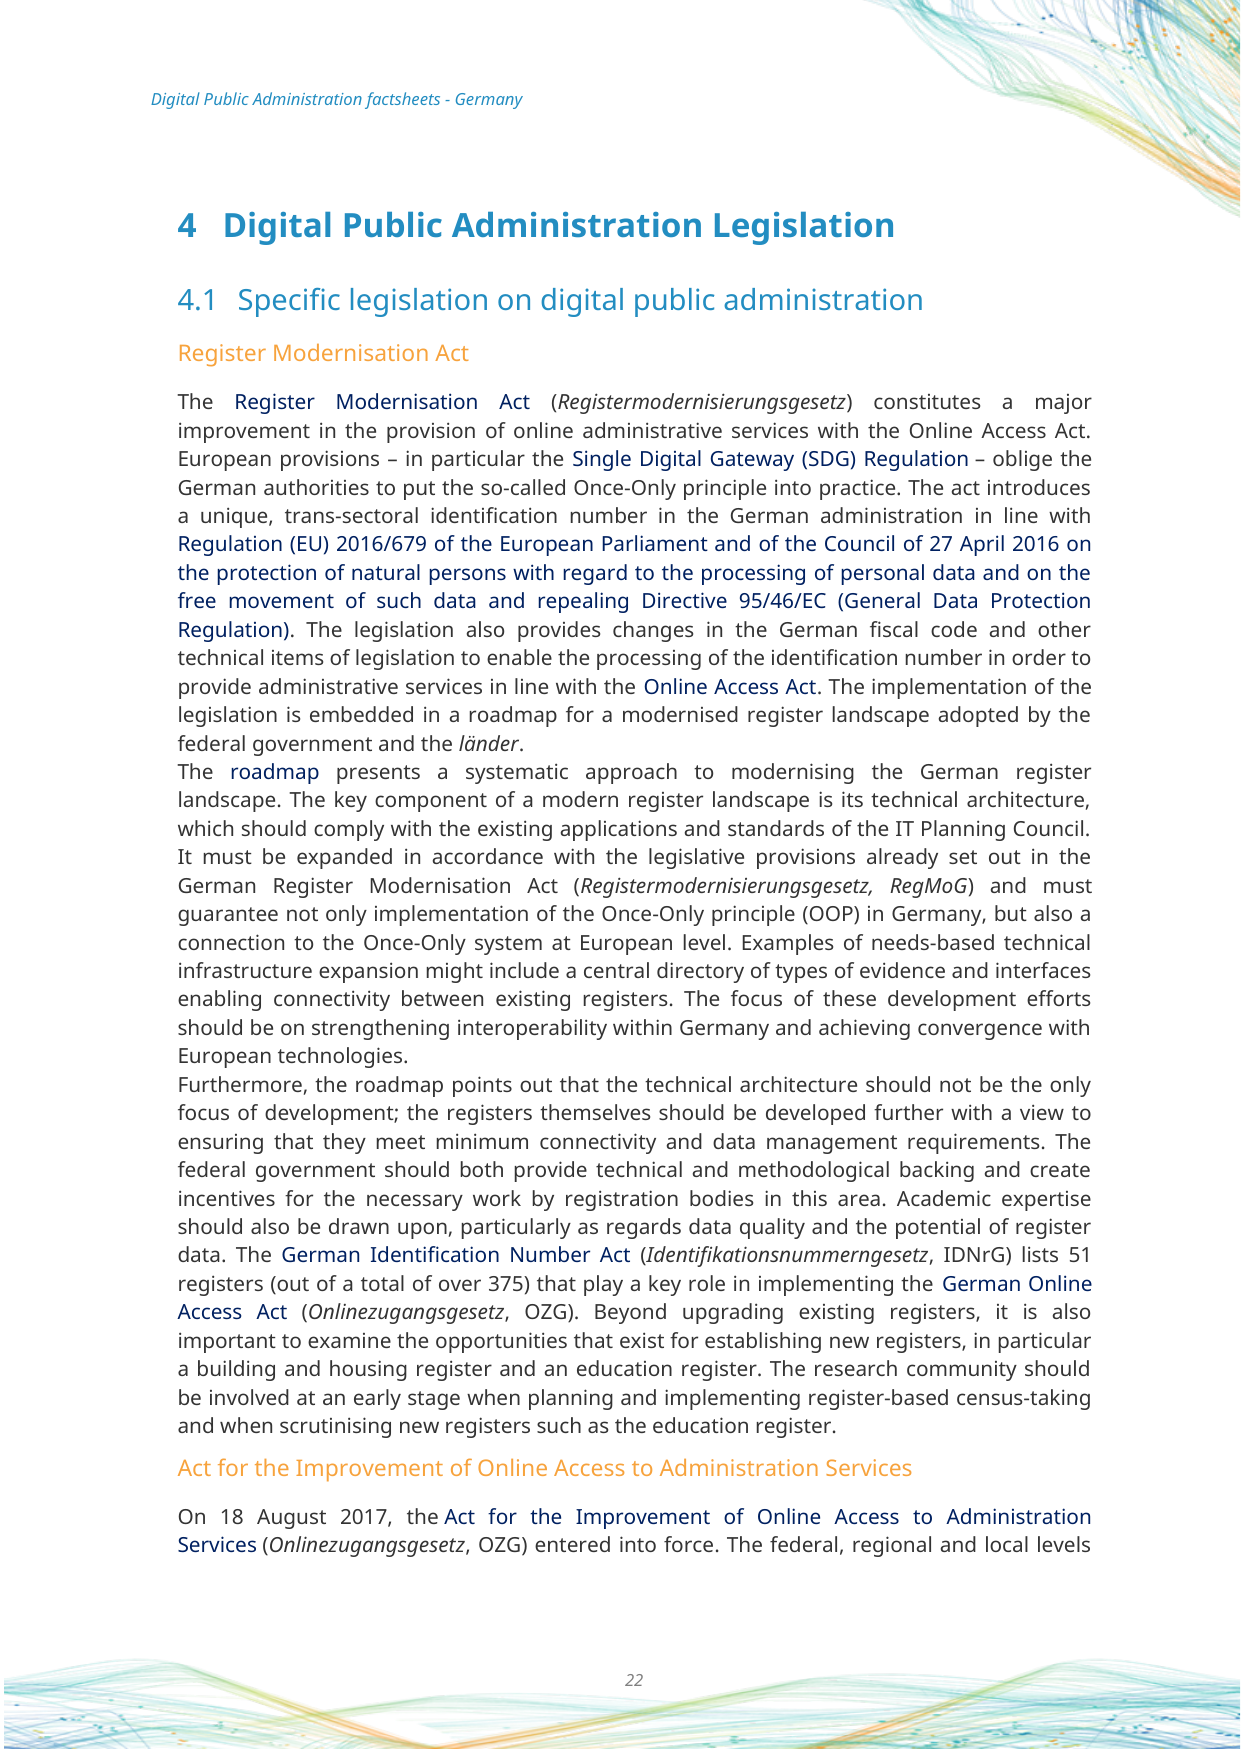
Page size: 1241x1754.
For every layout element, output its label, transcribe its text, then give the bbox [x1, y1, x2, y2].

subtitle Specific legislation on digital public administration [177, 279, 1092, 319]
picture [853, 0, 1241, 249]
text The Register Modernisation Act (Registermodernisierungsgesetz) constitutes a major improvement in the provision of online administrative services with the Online Access Act. European provisions – in particular the Single Digital Gateway (SDG) Regulation – oblige the German authorities to put the so-called Once-Only principle into practice. The act introduces a unique, trans-sectoral identification number in the German administration in line with Regulation (EU) 2016/679 of the European Parliament and of the Council of 27 April 2016 on the protection of natural persons with regard to the processing of personal data and on the free movement of such data and repealing Directive 95/46/EC (General Data Protection Regulation). The legislation also provides changes in the German fiscal code and other technical items of legislation to enable the processing of the identification number in order to provide administrative services in line with the Online Access Act. The implementation of the legislation is embedded in a roadmap for a modernised register landscape adopted by the federal government and the länder. [177, 387, 1092, 757]
picture [4, 1641, 1241, 1749]
text Furthermore, the roadmap points out that the technical architecture should not be the only focus of development; the registers themselves should be developed further with a view to ensuring that they meet minimum connectivity and data management requirements. The federal government should both provide technical and methodological backing and create incentives for the necessary work by registration bodies in this area. Academic expertise should also be drawn upon, particularly as regards data quality and the potential of register data. The German Identification Number Act (Identifikationsnummerngesetz, IDNrG) lists 51 registers (out of a total of over 375) that play a key role in implementing the German Online Access Act (Onlinezugangsgesetz, OZG). Beyond upgrading existing registers, it is also important to examine the opportunities that exist for establishing new registers, in particular a building and housing register and an education register. The research community should be involved at an early stage when planning and implementing register-based census-taking and when scrutinising new registers such as the education register. [177, 1070, 1092, 1439]
subtitle Register Modernisation Act [177, 337, 1092, 369]
subtitle Digital Public Administration Legislation [177, 202, 1092, 248]
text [177, 1502, 1092, 1559]
text The roadmap presents a systematic approach to modernising the German register landscape. The key component of a modern register landscape is its technical architecture, which should comply with the existing applications and standards of the IT Planning Council. It must be expanded in accordance with the legislative provisions already set out in the German Register Modernisation Act (Registermodernisierungsgesetz, RegMoG) and must guarantee not only implementation of the Once-Only principle (OOP) in Germany, but also a connection to the Once-Only system at European level. Examples of needs-based technical infrastructure expansion might include a central directory of types of evidence and interfaces enabling connectivity between existing registers. The focus of these development efforts should be on strengthening interoperability within Germany and achieving convergence with European technologies. [177, 757, 1092, 1070]
subtitle Act for the Improvement of Online Access to Administration Services [177, 1452, 1092, 1483]
